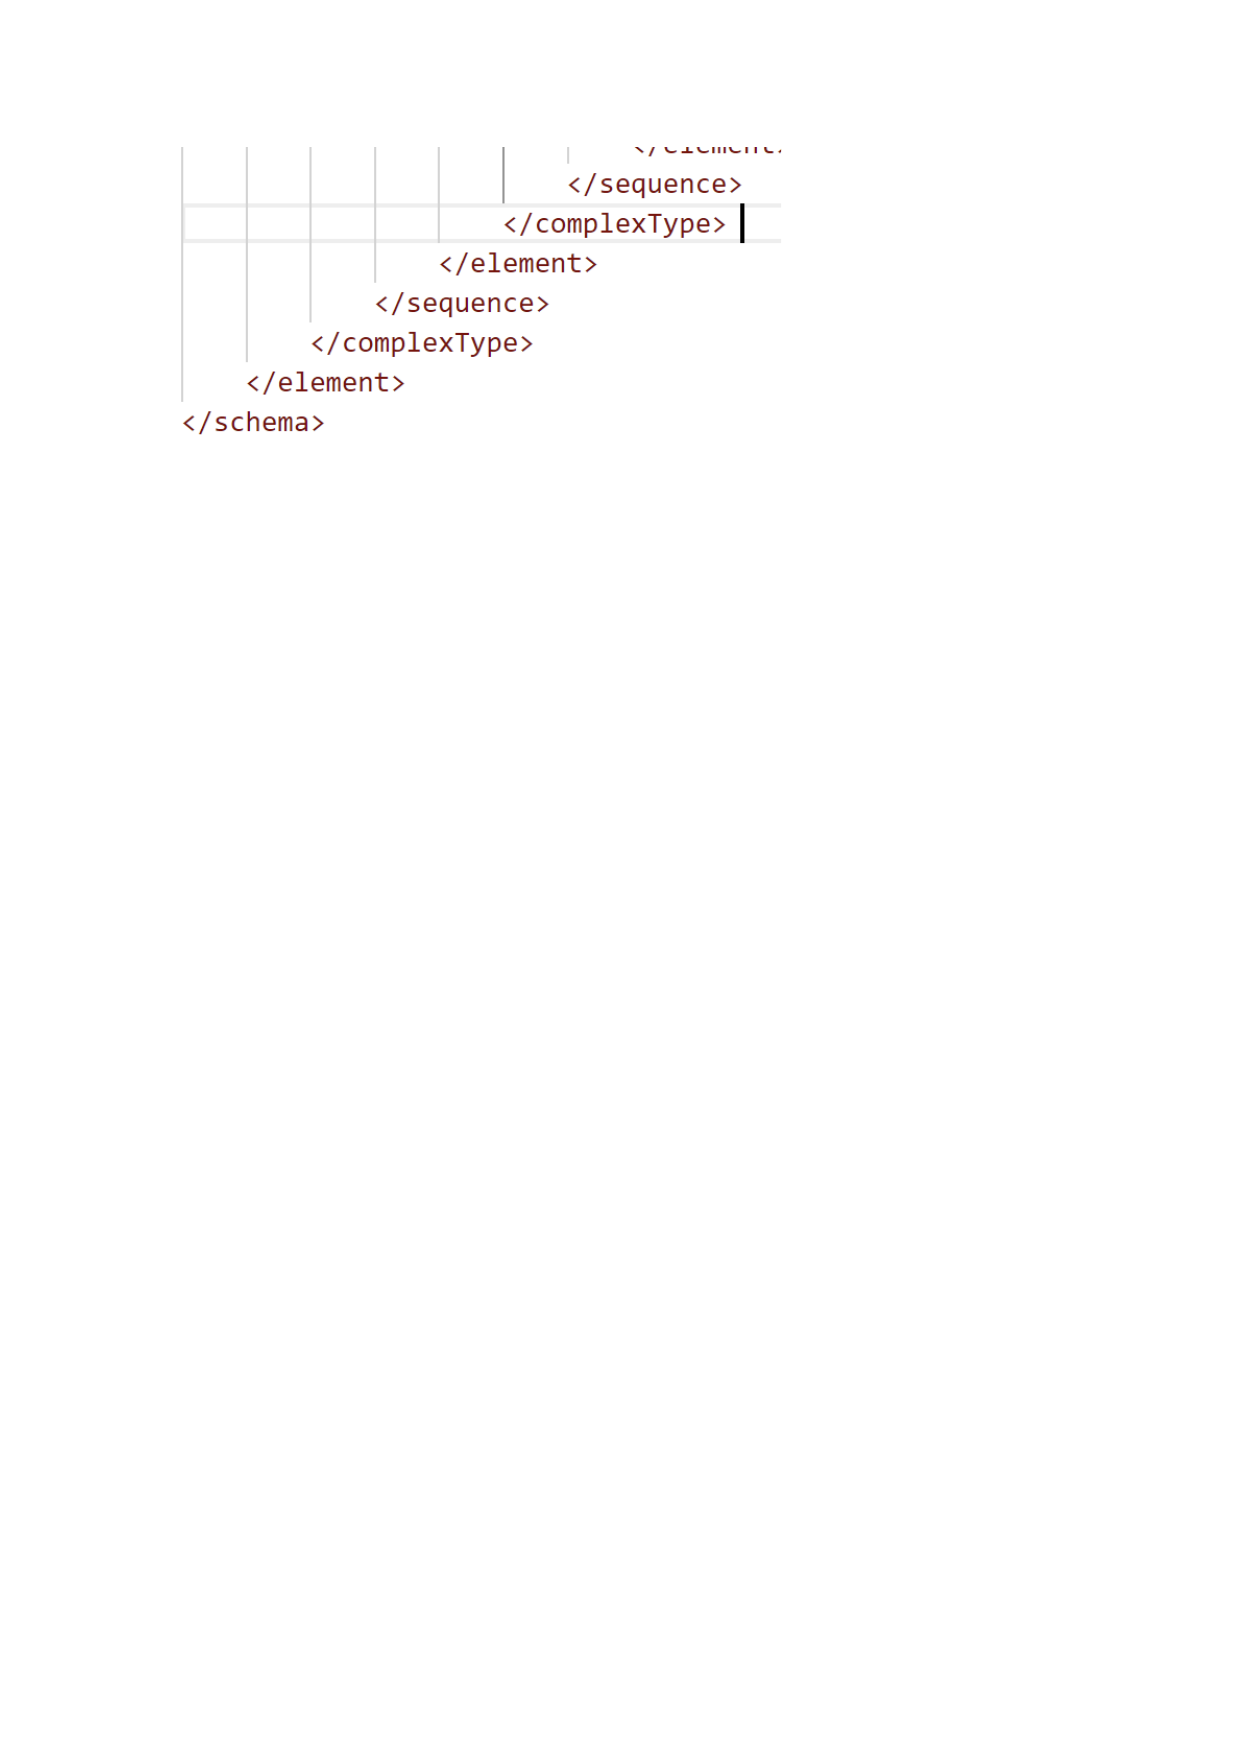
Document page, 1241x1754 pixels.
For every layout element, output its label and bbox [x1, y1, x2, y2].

picture [177, 147, 782, 475]
